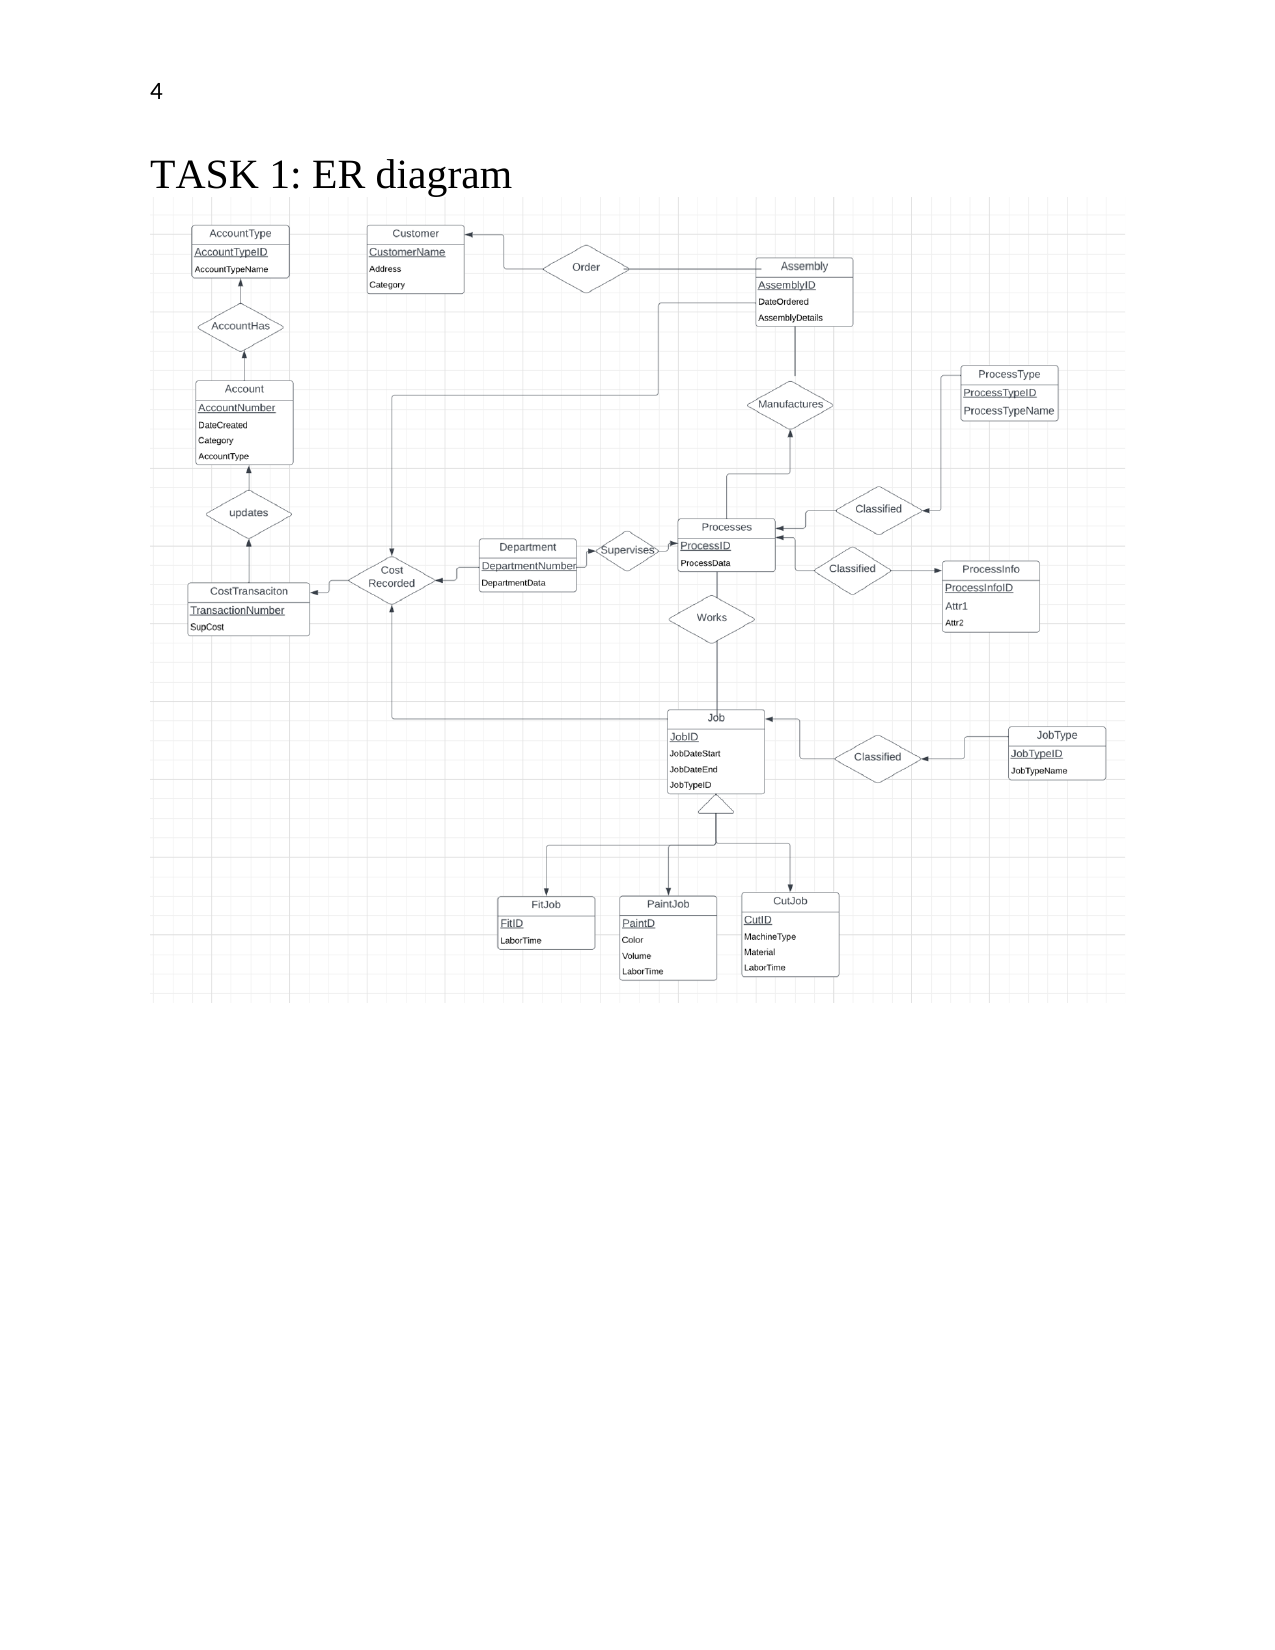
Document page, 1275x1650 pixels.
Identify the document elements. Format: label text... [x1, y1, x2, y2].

picture [150, 197, 1125, 1003]
text TASK 1: ER diagram [150, 150, 1125, 197]
